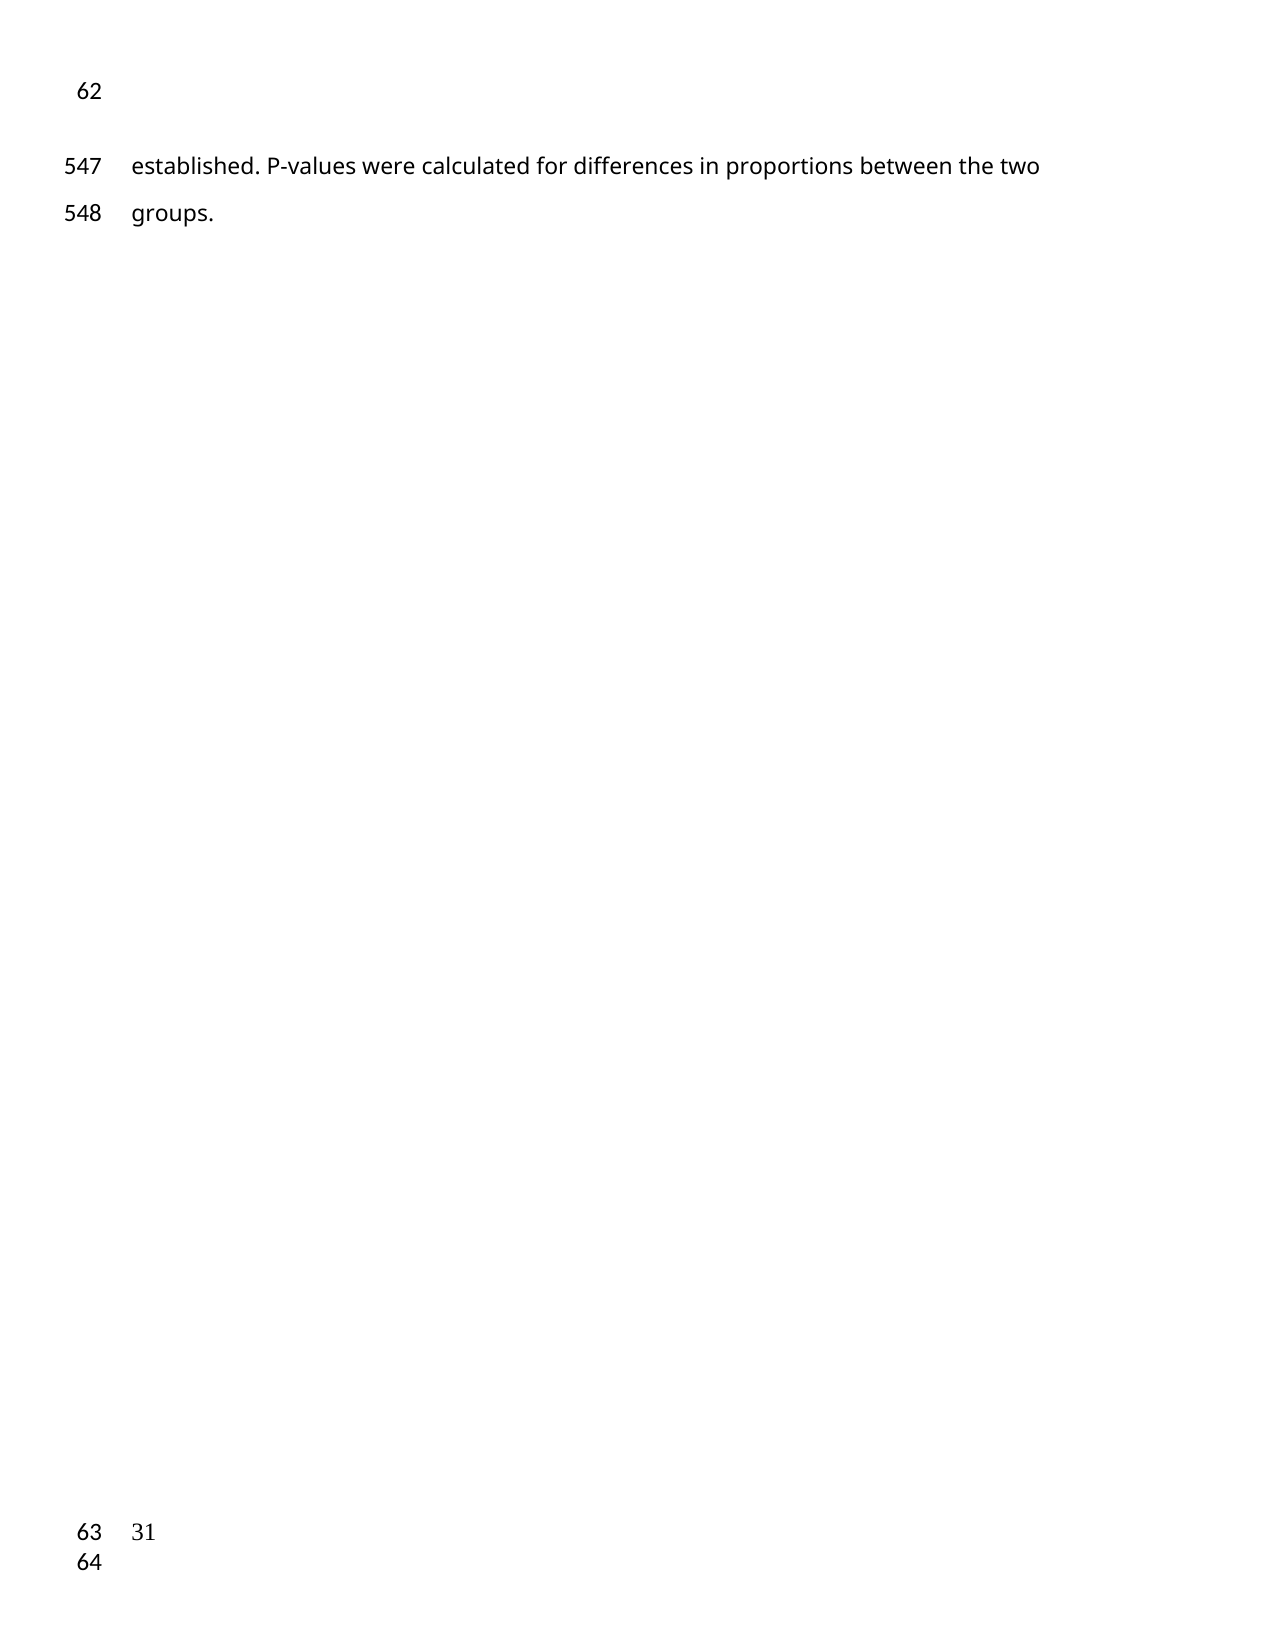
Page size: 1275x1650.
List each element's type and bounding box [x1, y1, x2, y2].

text [131, 150, 1125, 228]
